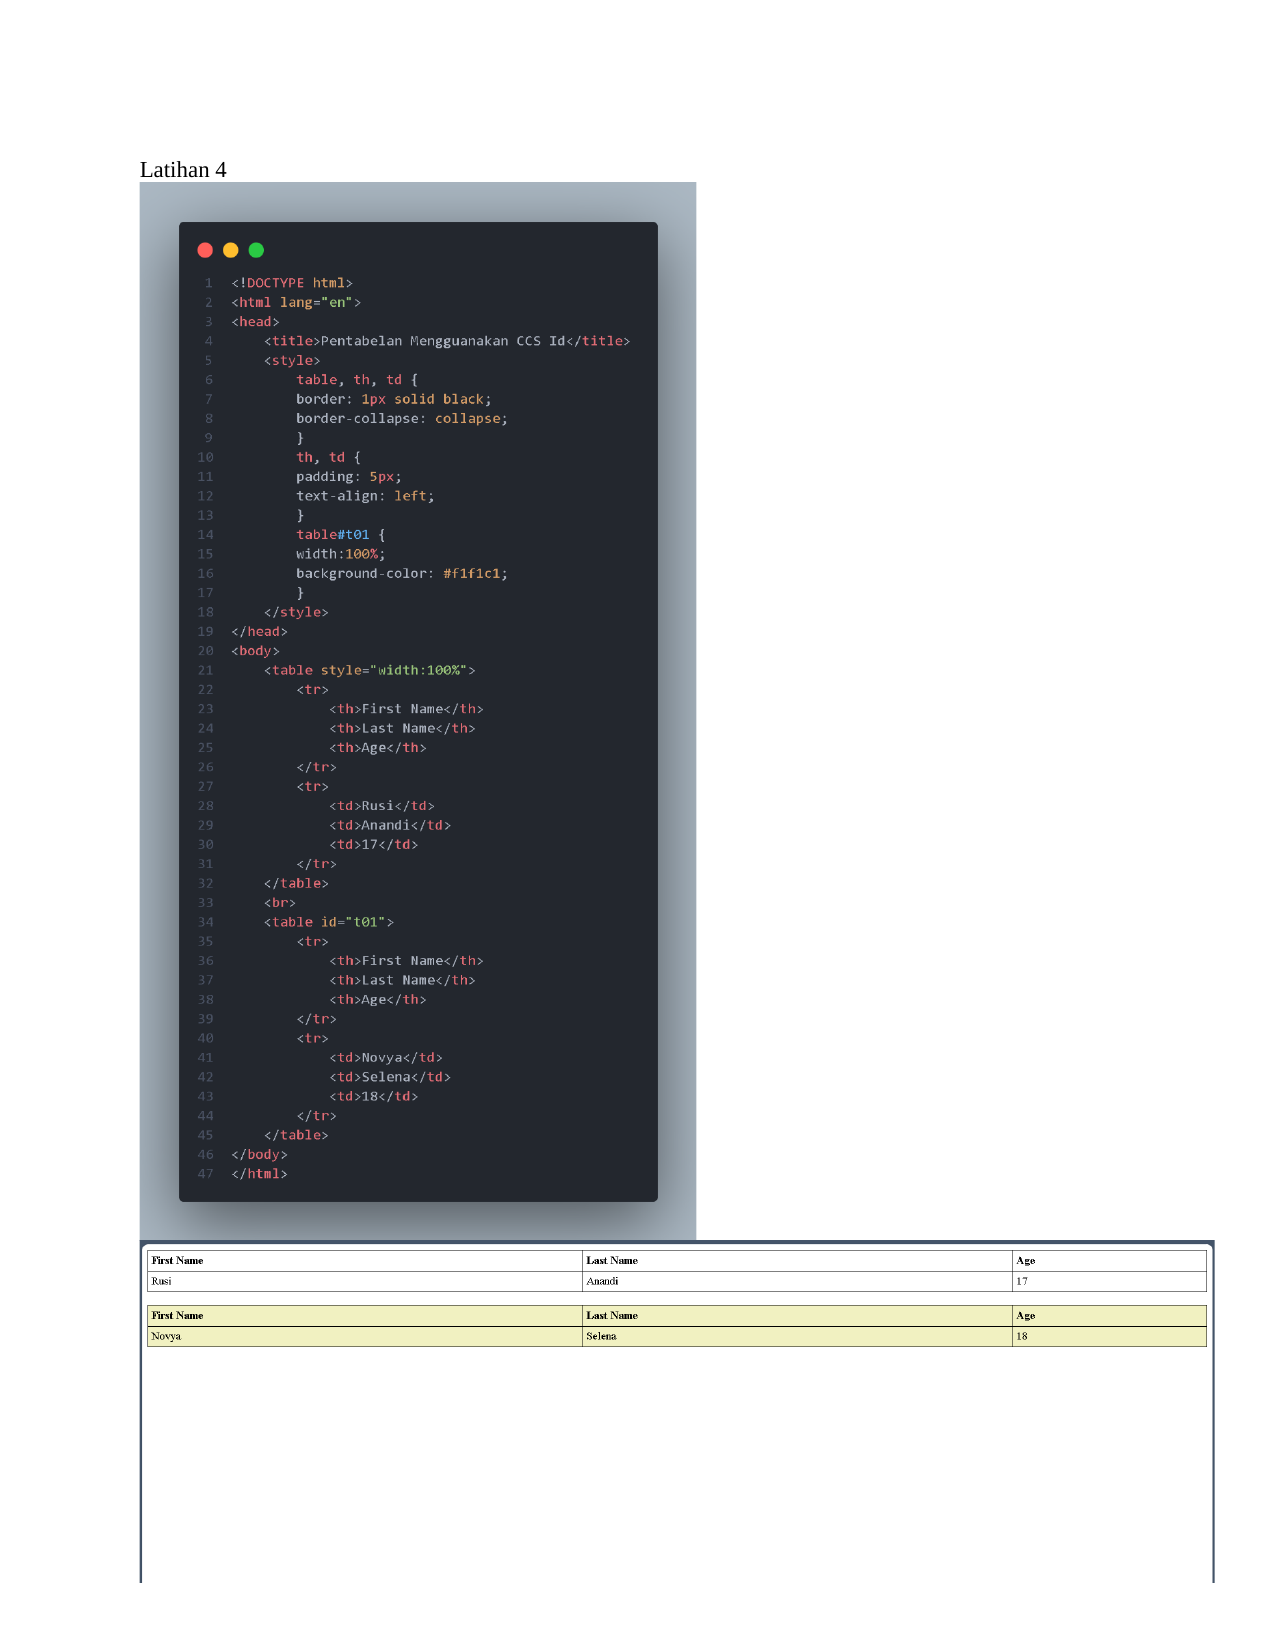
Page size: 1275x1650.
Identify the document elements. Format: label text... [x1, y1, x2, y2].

text Latihan 4 [139, 156, 1214, 183]
picture [139, 182, 1215, 1583]
